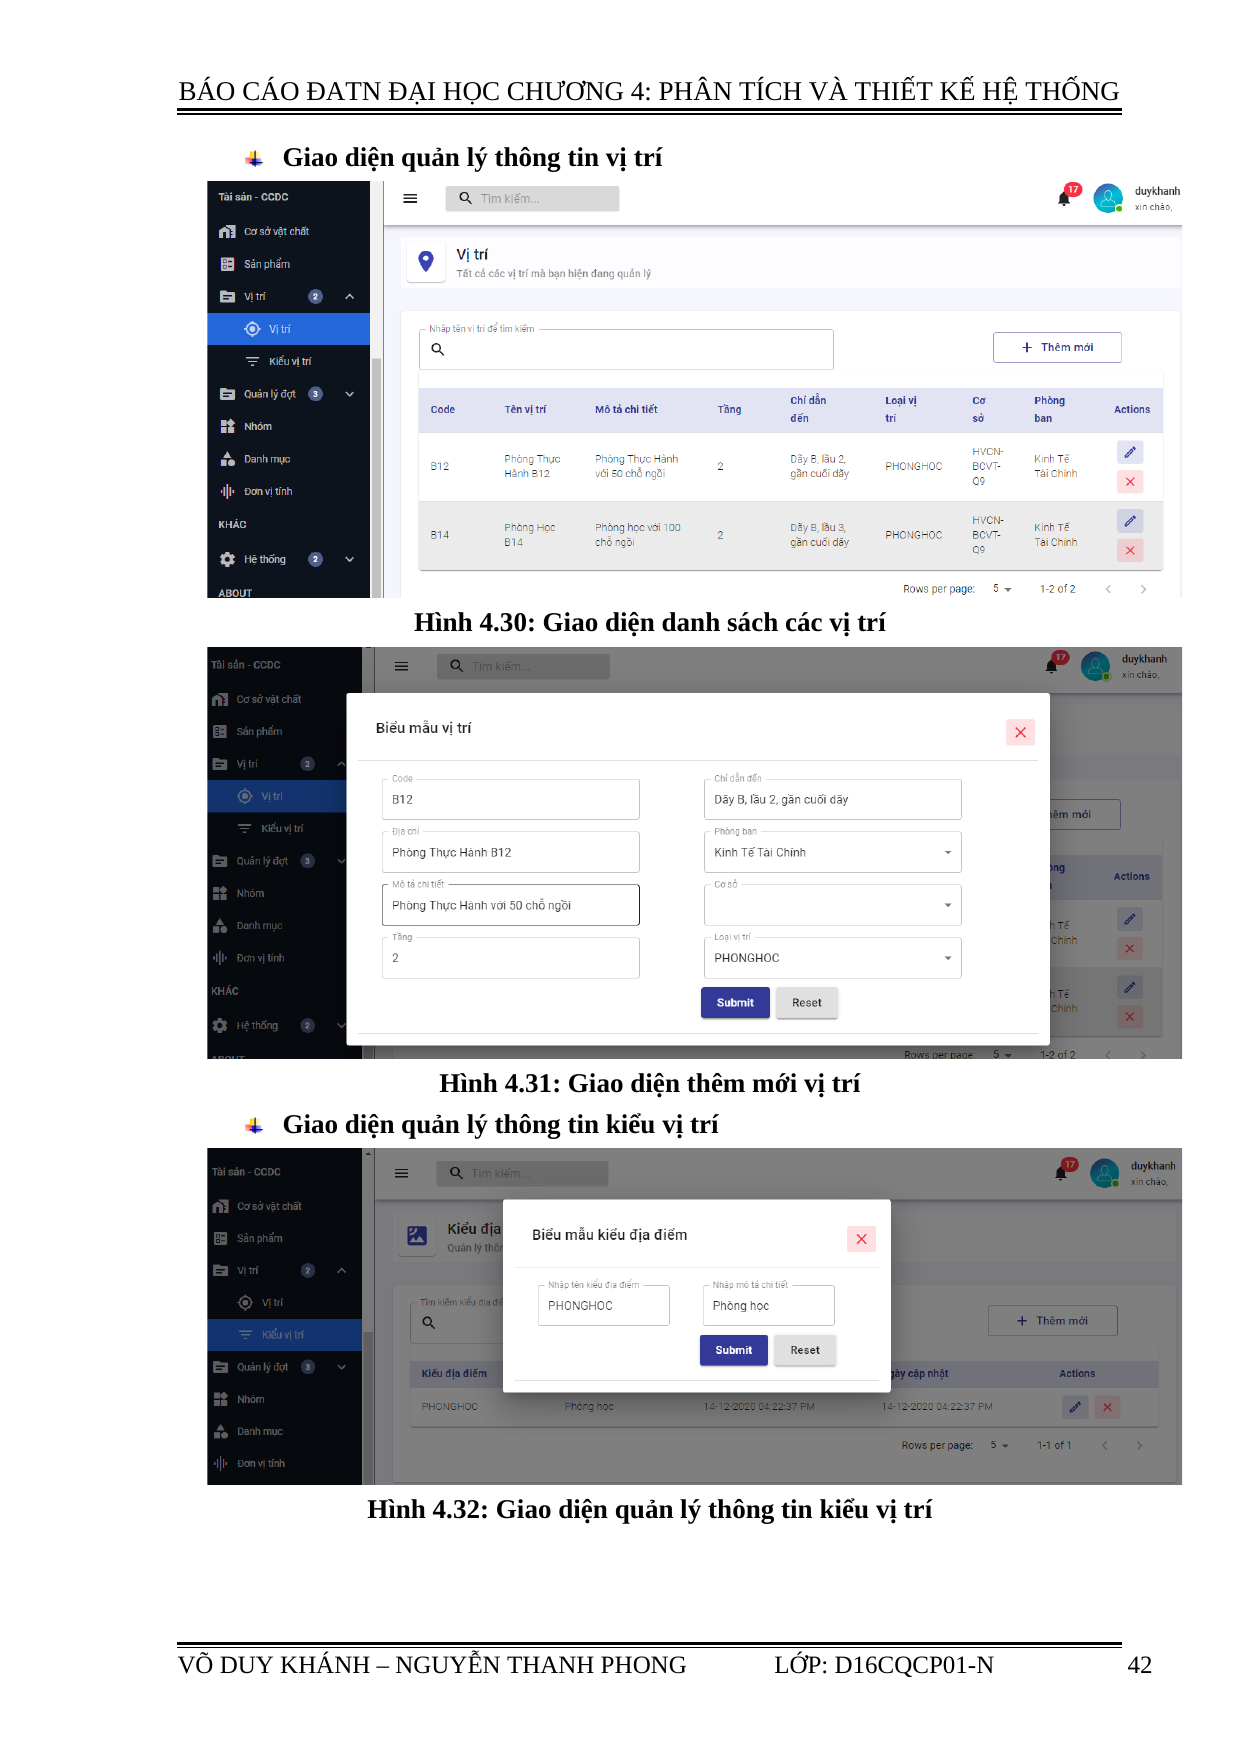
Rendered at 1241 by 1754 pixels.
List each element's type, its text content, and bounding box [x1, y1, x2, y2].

text Hình 4.31: Giao diện thêm mới vị trí [177, 1068, 1122, 1099]
list Giao diện quản lý thông tin kiểu vị trí [245, 1108, 1122, 1139]
picture [207, 1148, 1183, 1485]
picture [245, 149, 263, 167]
list Giao diện quản lý thông tin vị trí [245, 141, 1122, 172]
picture [207, 647, 1183, 1059]
text Hình 4.30: Giao diện danh sách các vị trí [177, 607, 1122, 638]
picture [245, 1116, 263, 1134]
text Hình 4.32: Giao diện quản lý thông tin kiểu vị trí [177, 1494, 1122, 1525]
picture [207, 181, 1183, 598]
